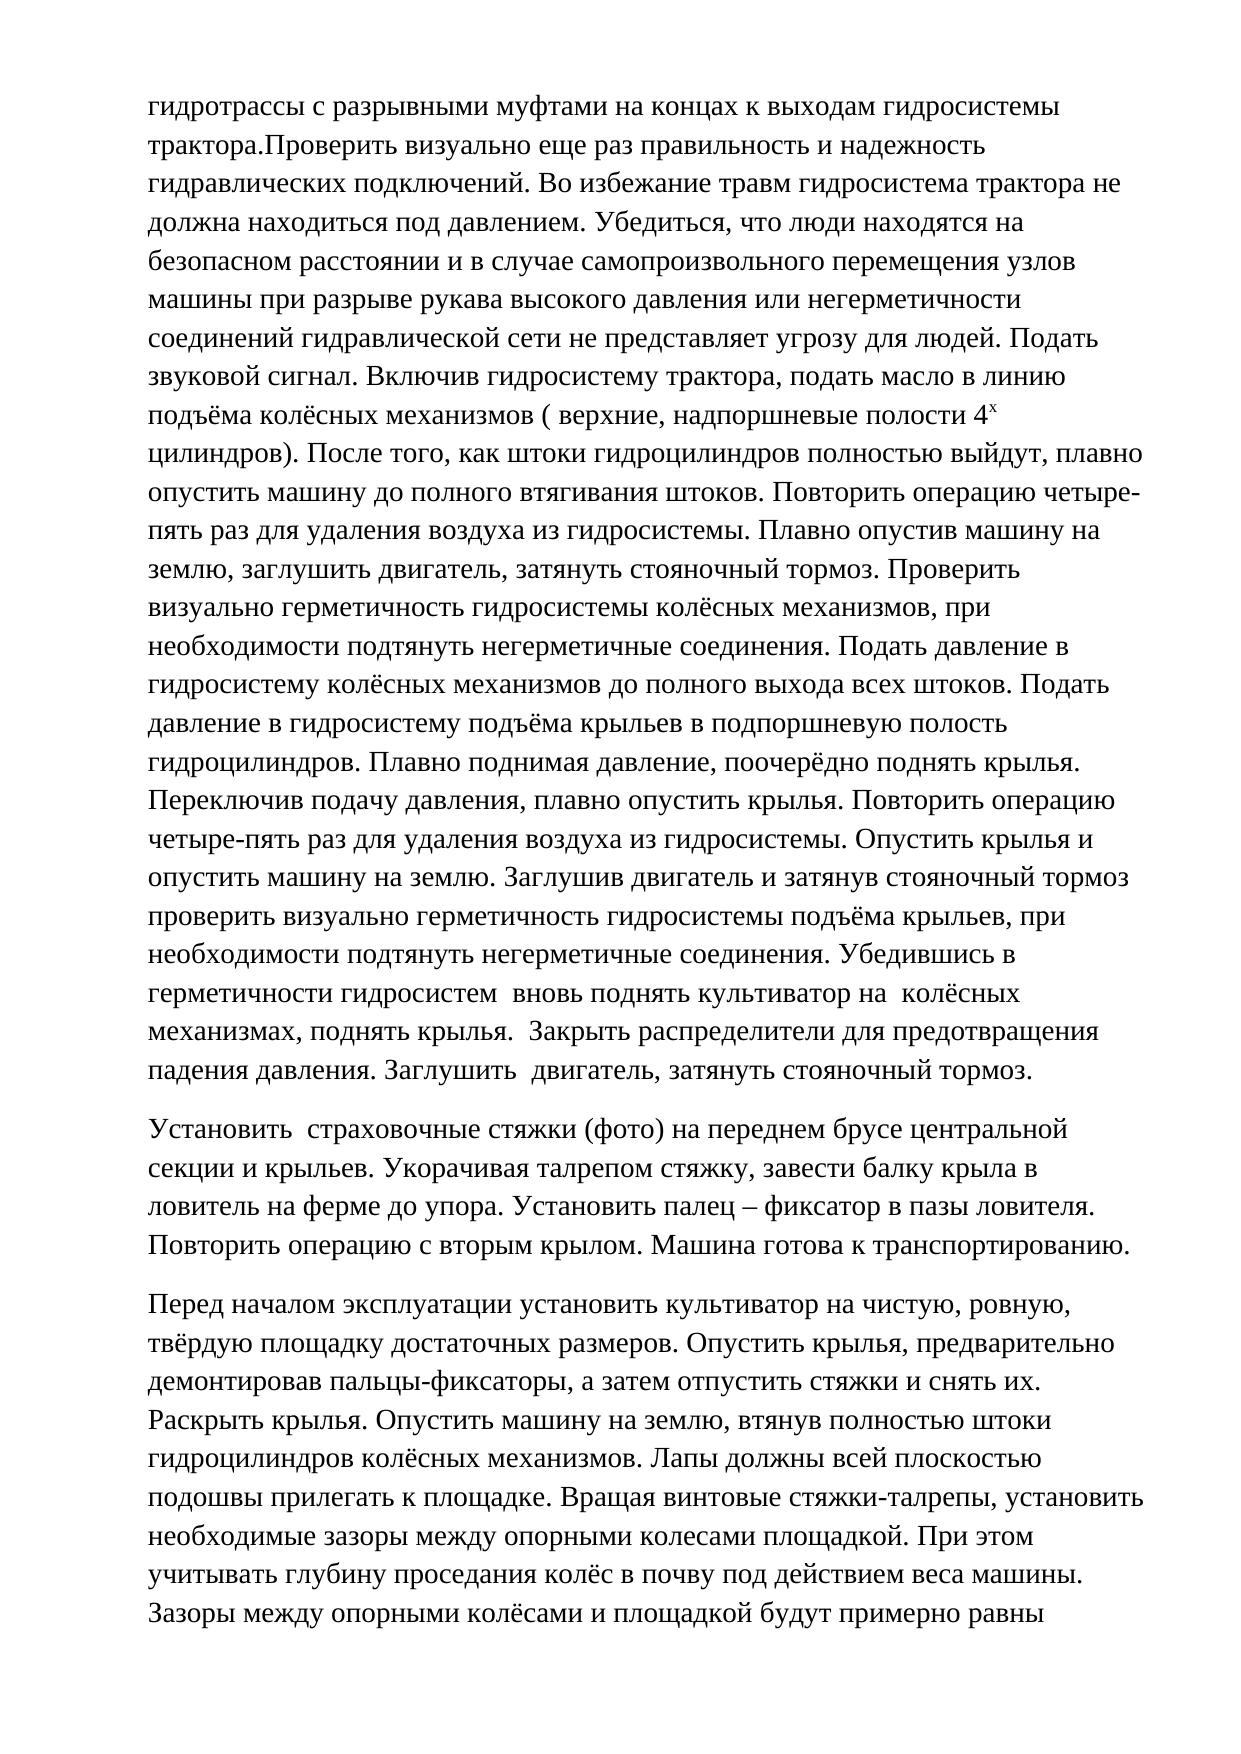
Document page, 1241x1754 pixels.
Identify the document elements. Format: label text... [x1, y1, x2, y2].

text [148, 88, 1152, 1086]
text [148, 1286, 1152, 1628]
text Установить страховочные стяжки (фото) на переднем брусе центральной секции и крыльев. Укорачивая талрепом стяжку, завести балку крыла в ловитель на ферме до упора. Установить палец – фиксатор в пазы ловителя. Повторить операцию с вторым крылом. Машина готова к транспортированию. [148, 1111, 1152, 1261]
